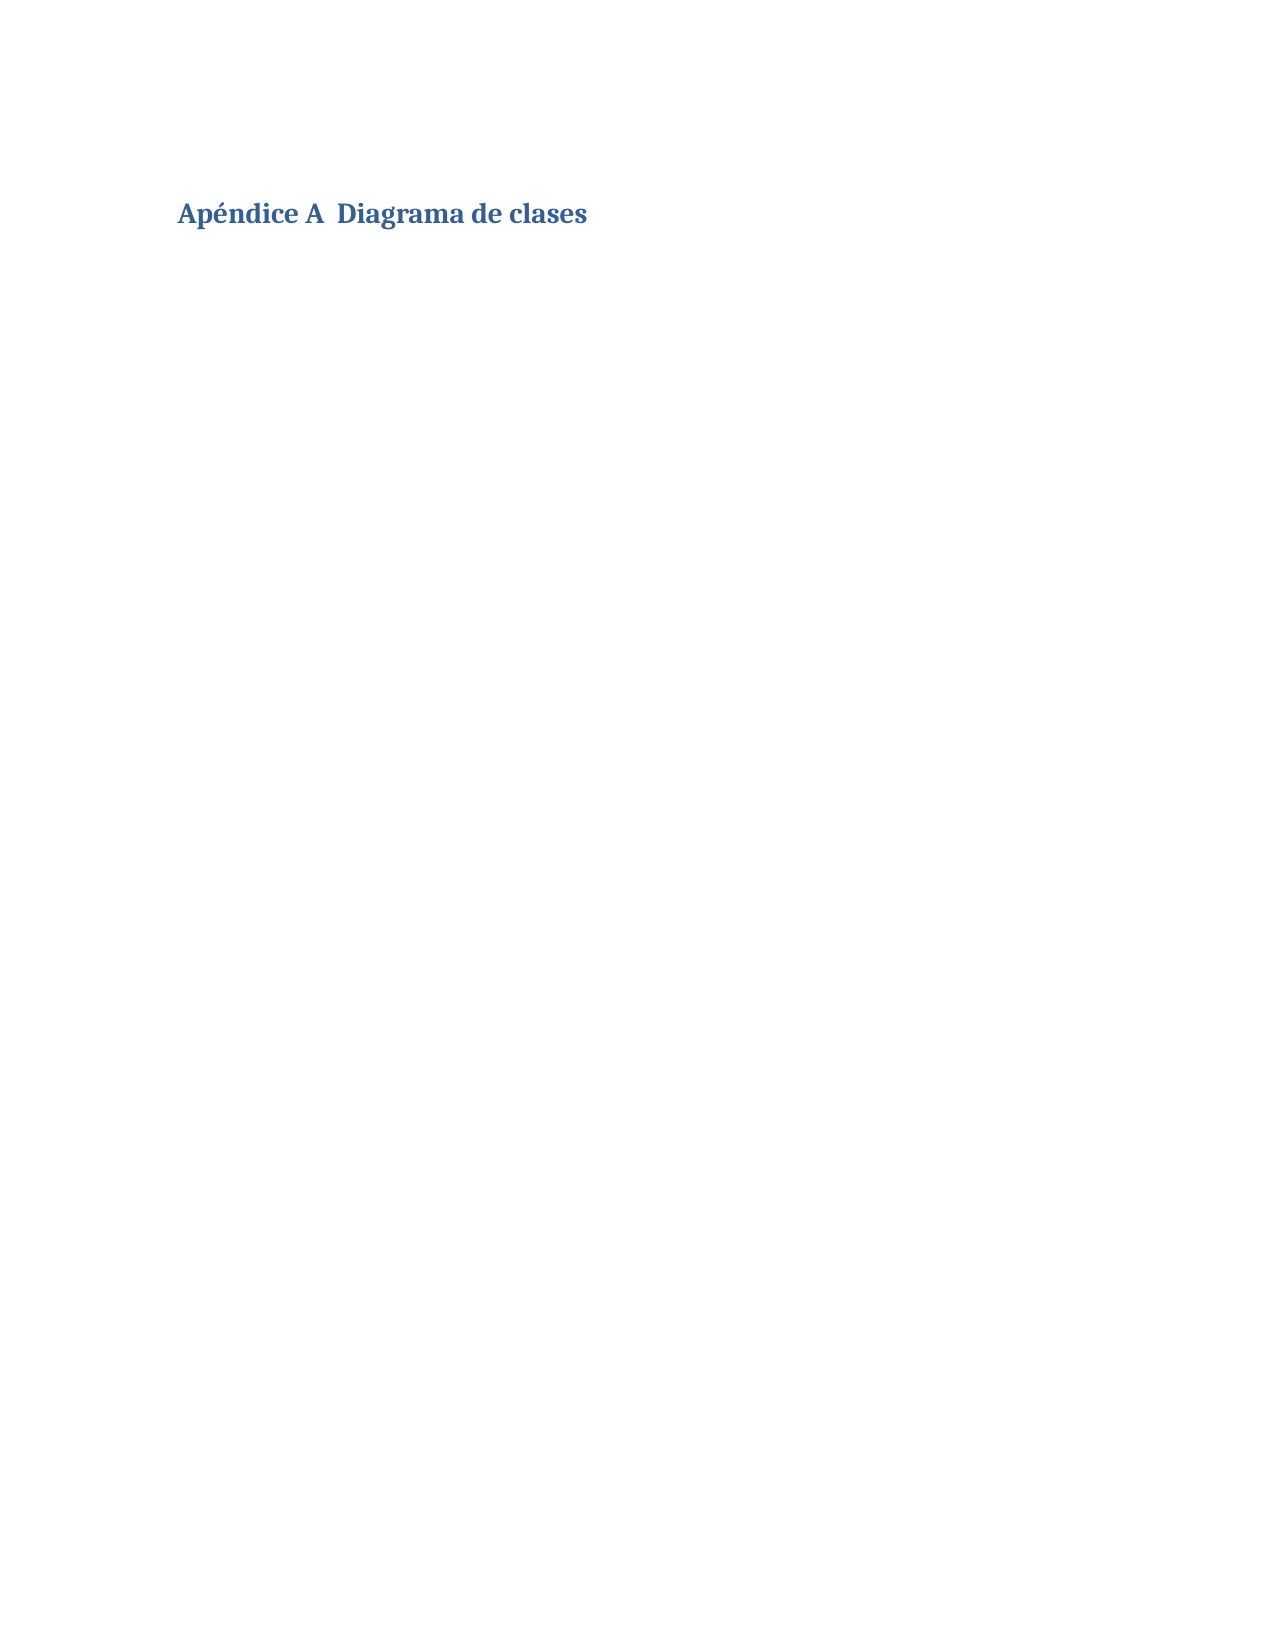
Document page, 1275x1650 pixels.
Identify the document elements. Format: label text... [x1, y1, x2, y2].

subtitle Apéndice A Diagrama de clases [177, 198, 1098, 231]
